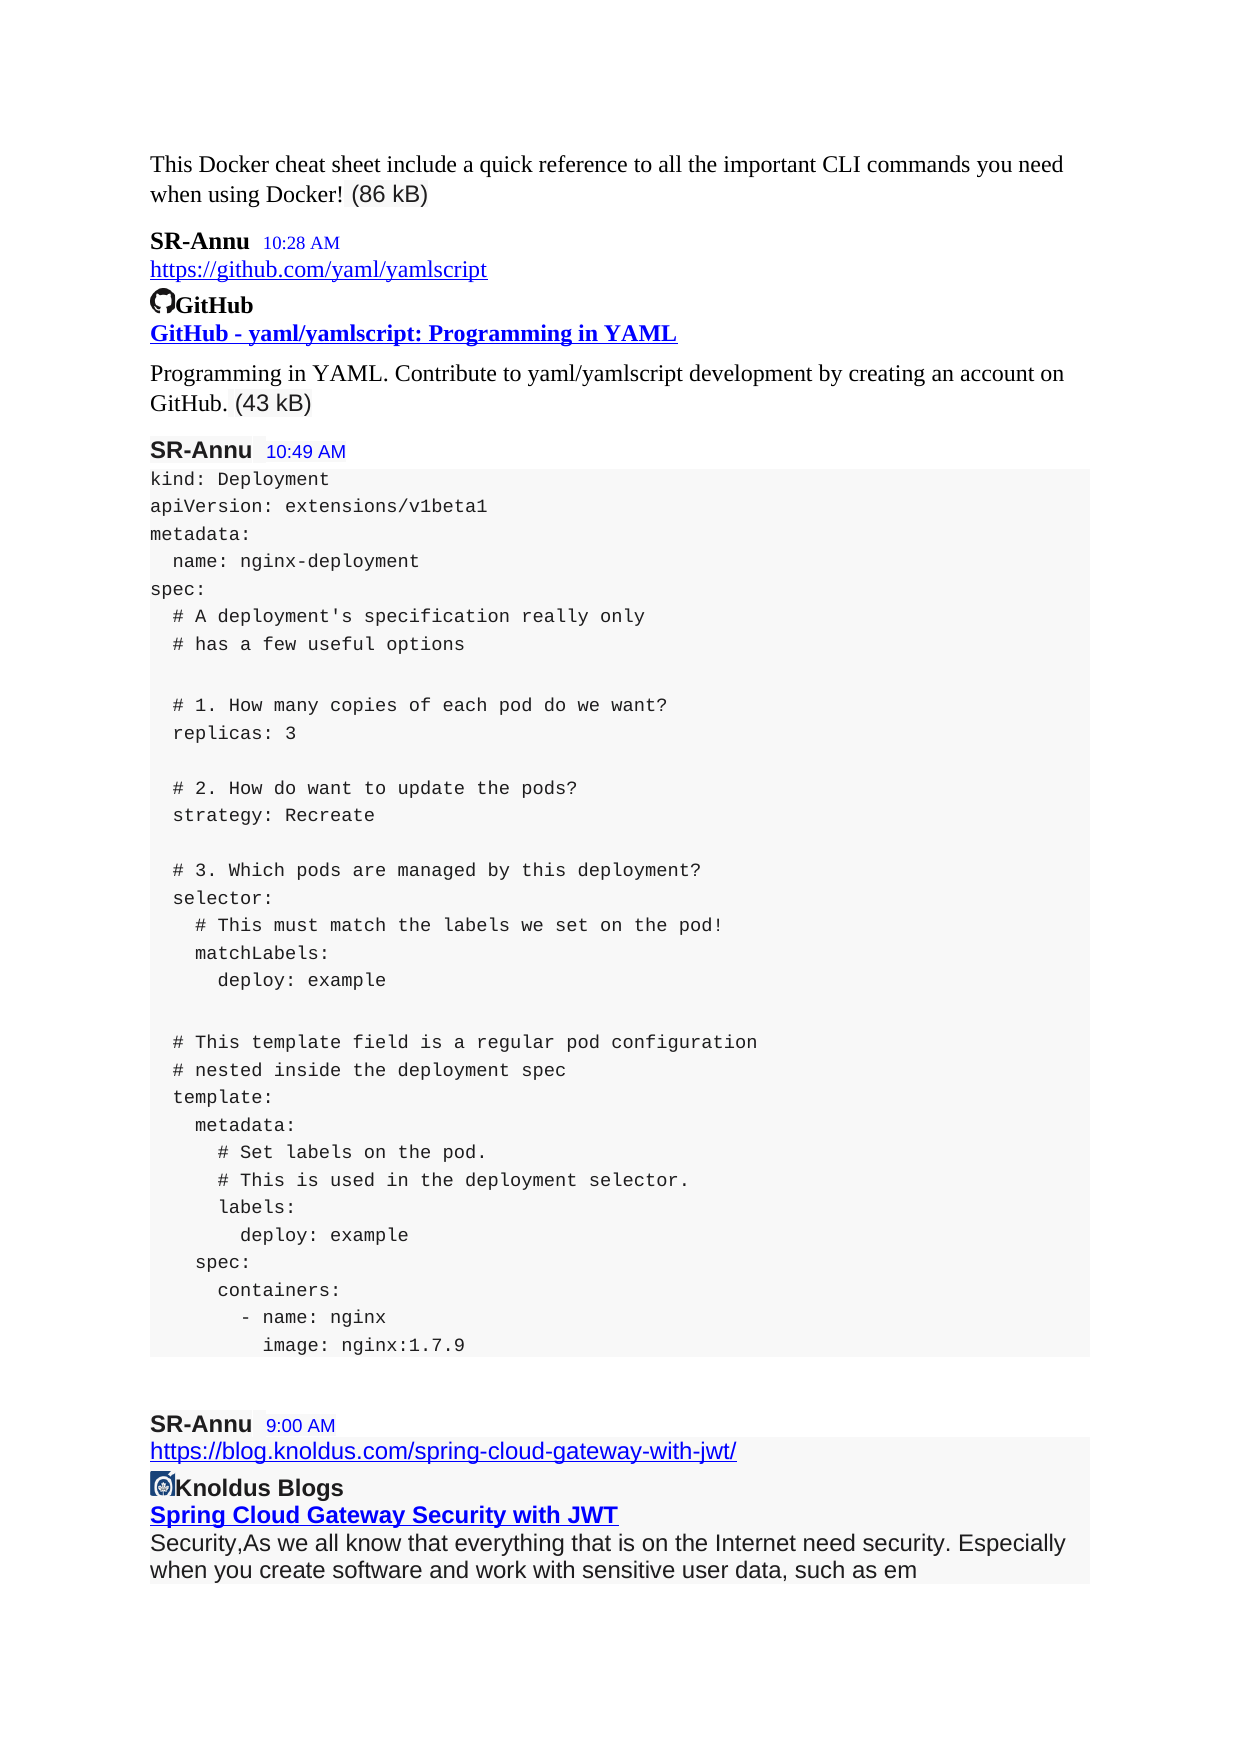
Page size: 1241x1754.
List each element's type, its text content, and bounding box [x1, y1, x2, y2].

text # Set labels on the pod. [150, 1143, 1090, 1164]
text metadata: [150, 524, 1090, 546]
text # This is used in the deployment selector. [150, 1171, 1090, 1192]
text Spring Cloud Gateway Security with JWT [150, 1501, 1090, 1529]
text image: nginx:1.7.9 [150, 1336, 1090, 1357]
text selector: [150, 889, 1090, 910]
text Knoldus Blogs [150, 1471, 1090, 1501]
text https://github.com/yaml/yamlscript [150, 255, 1090, 283]
text Security,As we all know that everything that is on the Internet need security. Especially when you create software and work with sensitive user data, such as em [150, 1529, 1090, 1584]
text spec: [150, 579, 1090, 601]
text spec: [150, 1253, 1090, 1274]
text # 3. Which pods are managed by this deployment? [150, 861, 1090, 882]
text # nested inside the deployment spec [150, 1061, 1090, 1082]
text # 2. How do want to update the pods? [150, 779, 1090, 800]
picture [150, 288, 175, 314]
text name: nginx-deployment [150, 552, 1090, 573]
text containers: [150, 1281, 1090, 1302]
text SR-Annu 10:28 AM [150, 226, 1090, 255]
text strategy: Recreate [150, 806, 1090, 827]
text deploy: example [150, 971, 1090, 992]
text GitHub [150, 289, 1090, 319]
text https://blog.knoldus.com/spring-cloud-gateway-with-jwt/ [150, 1437, 1090, 1465]
text metadata: [150, 1116, 1090, 1137]
text kind: Deployment [150, 469, 1090, 491]
text - name: nginx [150, 1308, 1090, 1329]
text apiVersion: extensions/v1beta1 [150, 497, 1090, 518]
text # This template field is a regular pod configuration [150, 1033, 1090, 1054]
text SR-Annu 9:00 AM [150, 1409, 1090, 1437]
text # 1. How many copies of each pod do we want? [150, 696, 1090, 717]
text deploy: example [150, 1226, 1090, 1247]
text template: [150, 1088, 1090, 1109]
text GitHub - yaml/yamlscript: Programming in YAML [150, 319, 1090, 347]
text labels: [150, 1198, 1090, 1219]
text # This must match the labels we set on the pod! [150, 916, 1090, 937]
text SR-Annu 10:49 AM [266, 436, 1090, 463]
text # A deployment's specification really only [150, 607, 1090, 628]
text This Docker cheat sheet include a quick reference to all the important CLI commands you need when using Docker! (86 kB) [150, 150, 1090, 207]
text replicas: 3 [150, 724, 1090, 745]
picture [150, 1471, 175, 1496]
text # has a few useful options [150, 634, 1090, 656]
text matchLabels: [150, 944, 1090, 965]
text Programming in YAML. Contribute to yaml/yamlscript development by creating an account on GitHub. (43 kB) [150, 359, 1090, 417]
